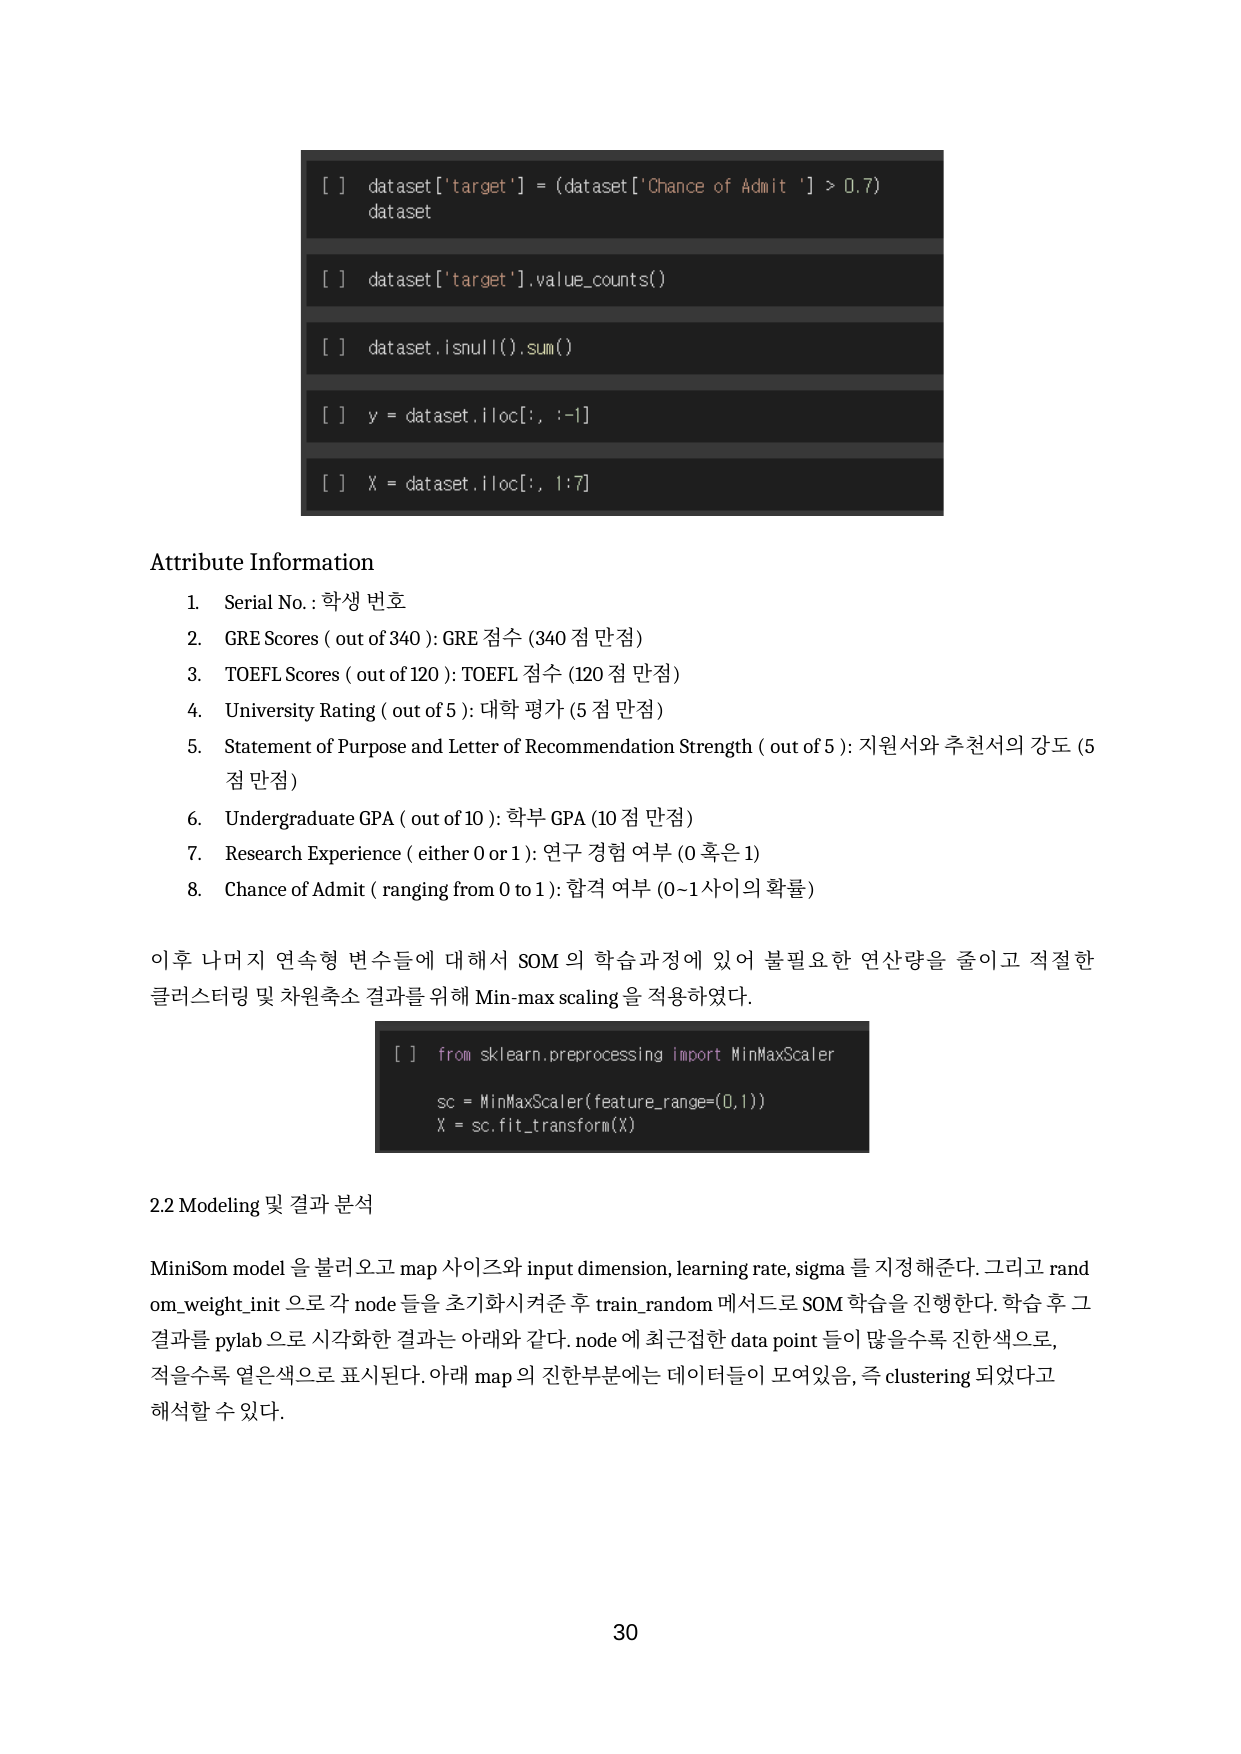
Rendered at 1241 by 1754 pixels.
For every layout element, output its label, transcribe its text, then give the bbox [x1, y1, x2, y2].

list Undergraduate GPA ( out of 10 ): 학부 GPA (10점 만점) [187, 806, 1094, 830]
list TOEFL Scores ( out of 120 ): TOEFL 점수 (120점 만점) [187, 662, 1094, 686]
list University Rating ( out of 5 ): 대학 평가 (5점 만점) [187, 698, 1094, 722]
text Attribute Information [150, 547, 1094, 576]
list Chance of Admit ( ranging from 0 to 1 ): 합격 여부 (0~1 사이의 확률) [187, 878, 1094, 902]
picture [375, 1021, 870, 1153]
list Statement of Purpose and Letter of Recommendation Strength ( out of 5 ): 지원서와 추천서의 강도 (5점 만점) [187, 734, 1094, 794]
text MiniSom model 을 불러오고 map 사이즈와 input dimension, learning rate, sigma를 지정해준다. 그리고 random_weight_init 으로 각 node 들을 초기화시켜준 후 train_random 메서드로 SOM 학습을 진행한다. 학습 후 그 결과를 pylab으로 시각화한 결과는 아래와 같다. node에 최근접한 data point들이 많을수록 진한색으로, 적을수록 옅은색으로 표시된다. 아래 map의 진한부분에는 데이터들이 모여있음, 즉 clustering되었다고 해석할 수 있다. [150, 1257, 1094, 1424]
list Serial No. : 학생 번호 [187, 591, 1094, 614]
list GRE Scores ( out of 340 ): GRE 점수 (340점 만점) [187, 626, 1094, 650]
text 2.2 Modeling 및 결과 분석 [150, 1193, 1094, 1217]
text 이후 나머지 연속형 변수들에 대해서 SOM의 학습과정에 있어 불필요한 연산량을 줄이고 적절한 클러스터링 및 차원축소 결과를 위해 Min-max scaling을 적용하였다. [150, 950, 1094, 1010]
list Research Experience ( either 0 or 1 ): 연구 경험 여부 (0 혹은 1) [187, 842, 1094, 866]
picture [300, 150, 944, 516]
